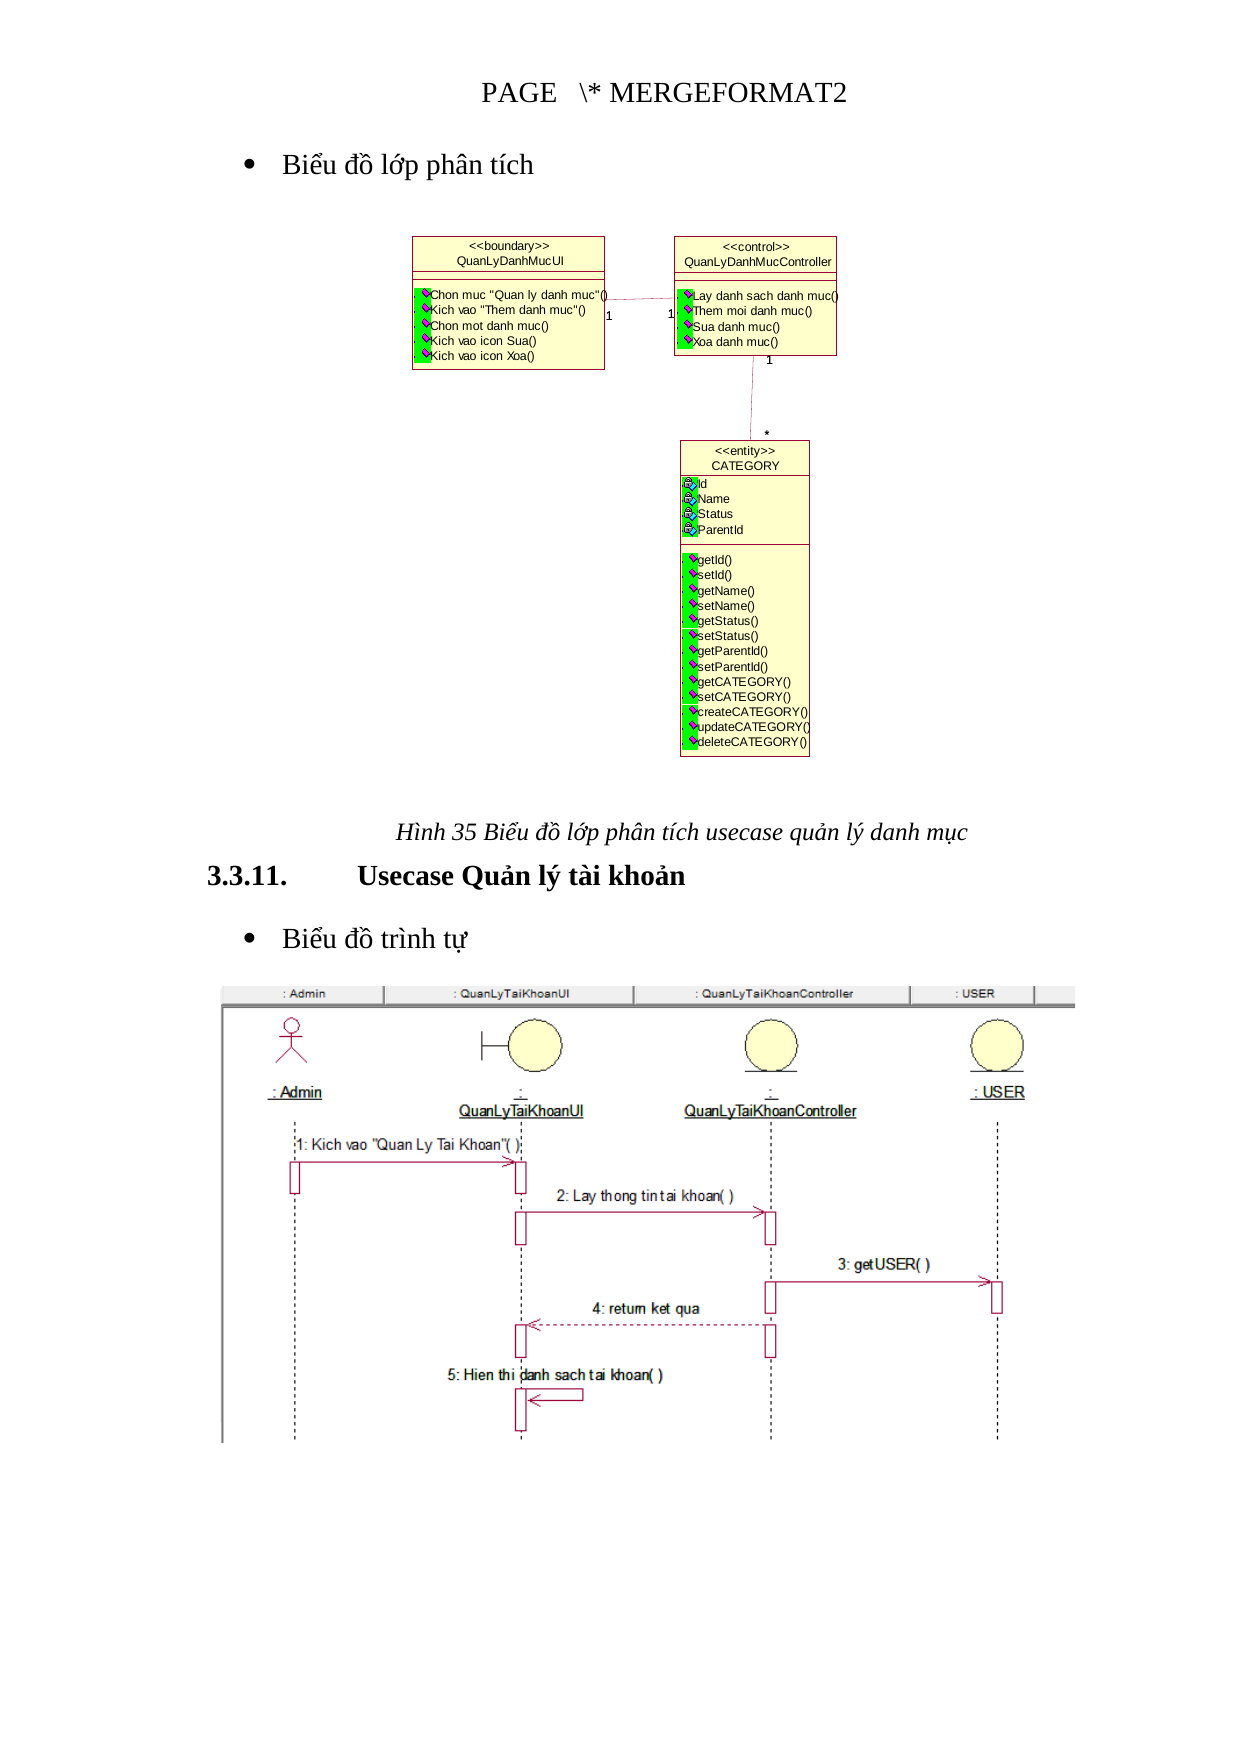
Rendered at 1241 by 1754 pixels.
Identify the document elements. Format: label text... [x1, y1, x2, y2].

subtitle Usecase Quản lý tài khoản [207, 858, 1122, 891]
text Hình 35 Biểu đồ lớp phân tích usecase quản lý danh mục [244, 817, 1122, 845]
list Biểu đồ lớp phân tích [244, 147, 1122, 181]
picture [220, 986, 1075, 1443]
list Biểu đồ trình tự [244, 921, 1122, 954]
